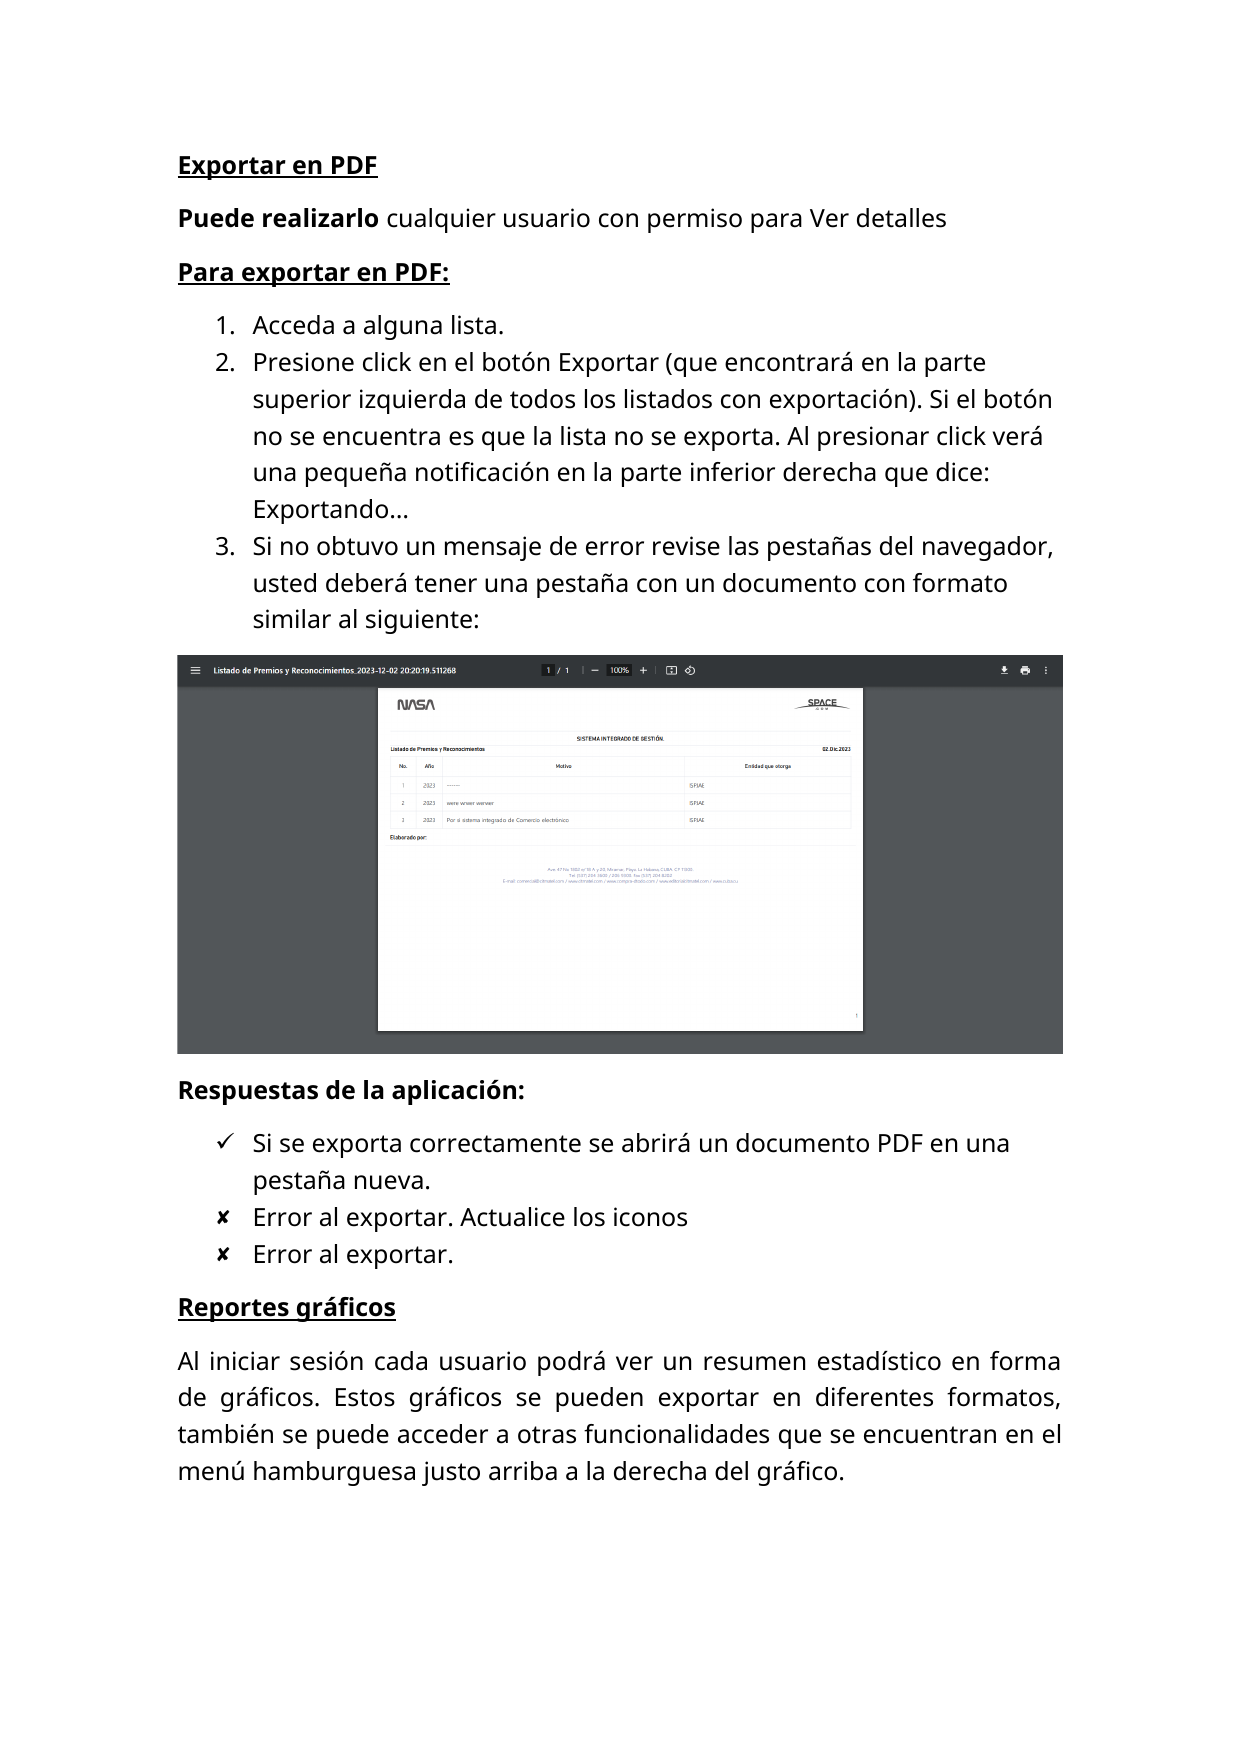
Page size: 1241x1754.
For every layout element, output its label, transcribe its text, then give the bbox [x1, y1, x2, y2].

text Respuestas de la aplicación: [177, 1073, 1063, 1107]
text Exportar en PDF [177, 148, 1063, 182]
picture [177, 655, 1063, 1054]
text Al iniciar sesión cada usuario podrá ver un resumen estadístico en forma de gráficos. Estos gráficos se pueden exportar en diferentes formatos, también se puede acceder a otras funcionalidades que se encuentran en el menú hamburguesa justo arriba a la derecha del gráfico. [177, 1343, 1063, 1488]
text Reportes gráficos [177, 1290, 1063, 1324]
list Si se exporta correctamente se abrirá un documento PDF en una pestaña nueva. [215, 1126, 1063, 1197]
list Si no obtuvo un mensaje de error revise las pestañas del navegador, usted deberá tener una pestaña con un documento con formato similar al siguiente: [215, 528, 1063, 636]
list Error al exportar. Actualice los iconos [215, 1200, 1063, 1234]
list Acceda a alguna lista. [215, 308, 1063, 342]
text Puede realizarlo cualquier usuario con permiso para Ver detalles [177, 201, 1063, 235]
list Error al exportar. [215, 1236, 1063, 1271]
text Para exportar en PDF: [177, 254, 1063, 288]
list Presione click en el botón Exportar (que encontrará en la parte superior izquierda de todos los listados con exportación). Si el botón no se encuentra es que la lista no se exporta. Al presionar click verá una pequeña notificación en la parte inferior derecha que dice: Exportando… [215, 345, 1063, 526]
